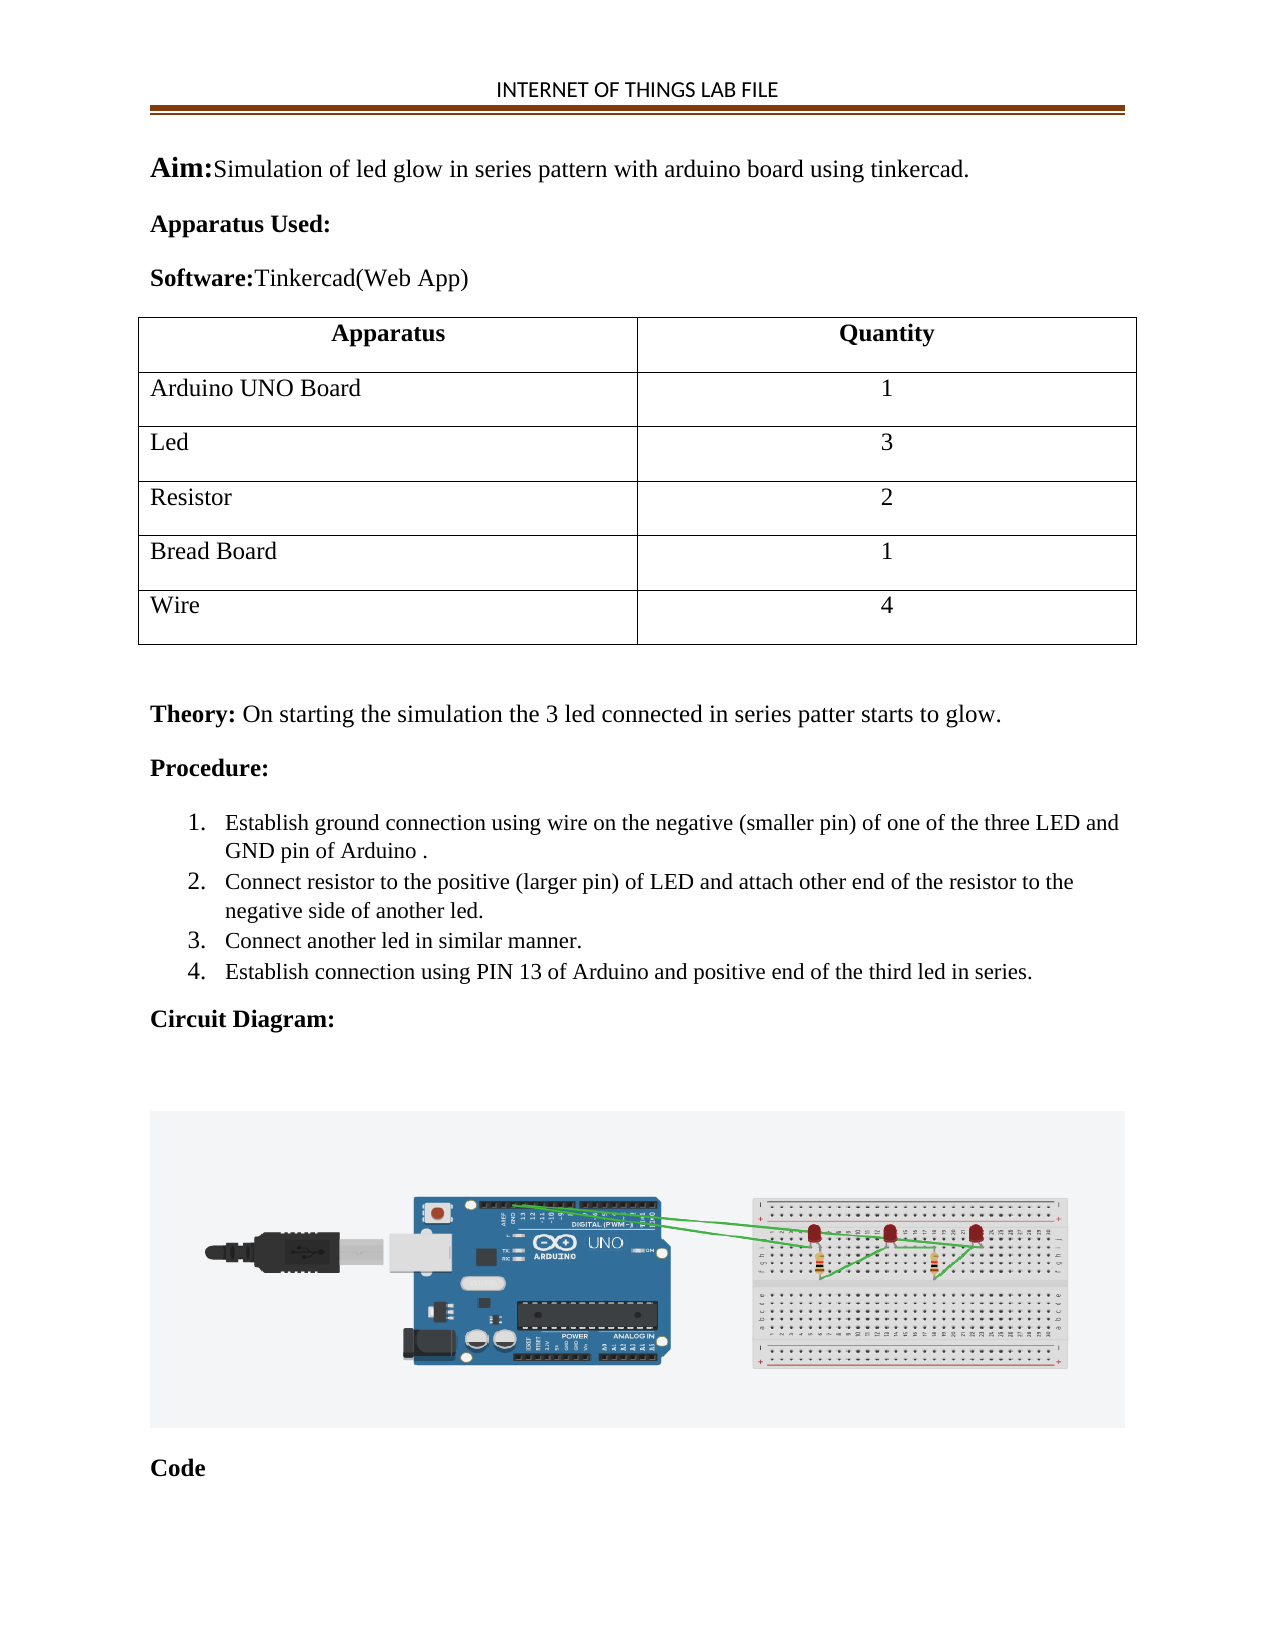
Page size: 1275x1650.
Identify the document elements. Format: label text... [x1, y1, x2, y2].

table_cell Resistor [139, 482, 637, 535]
list Connect another led in similar manner. [187, 925, 1125, 954]
text Theory: On starting the simulation the 3 led connected in series patter starts to glow. [150, 699, 1125, 728]
text Code [150, 1453, 1125, 1482]
table_header Quantity [638, 318, 1136, 372]
table_cell 3 [638, 427, 1136, 481]
table_cell Arduino UNO Board [139, 373, 637, 426]
text Apparatus Used: [150, 209, 1125, 238]
table_cell 2 [638, 482, 1136, 535]
table_cell 1 [638, 536, 1136, 589]
text Aim:Simulation of led glow in series pattern with arduino board using tinkercad. [150, 150, 1125, 183]
table_cell Wire [139, 591, 637, 644]
table_cell 1 [638, 373, 1136, 426]
list Connect resistor to the positive (larger pin) of LED and attach other end of the resistor to the negative side of another led. [187, 866, 1125, 923]
list Establish ground connection using wire on the negative (smaller pin) of one of the three LED and GND pin of Arduino . [187, 807, 1125, 864]
table_cell Led [139, 427, 637, 481]
picture [150, 1111, 1125, 1428]
text Software:Tinkercad(Web App) [150, 263, 1125, 292]
table_cell 4 [638, 591, 1136, 644]
table_header Apparatus [139, 318, 637, 372]
list Establish connection using PIN 13 of Arduino and positive end of the third led in series. [187, 956, 1125, 985]
table_cell Bread Board [139, 536, 637, 589]
text Circuit Diagram: [150, 1004, 1125, 1033]
text Procedure: [150, 753, 1125, 781]
